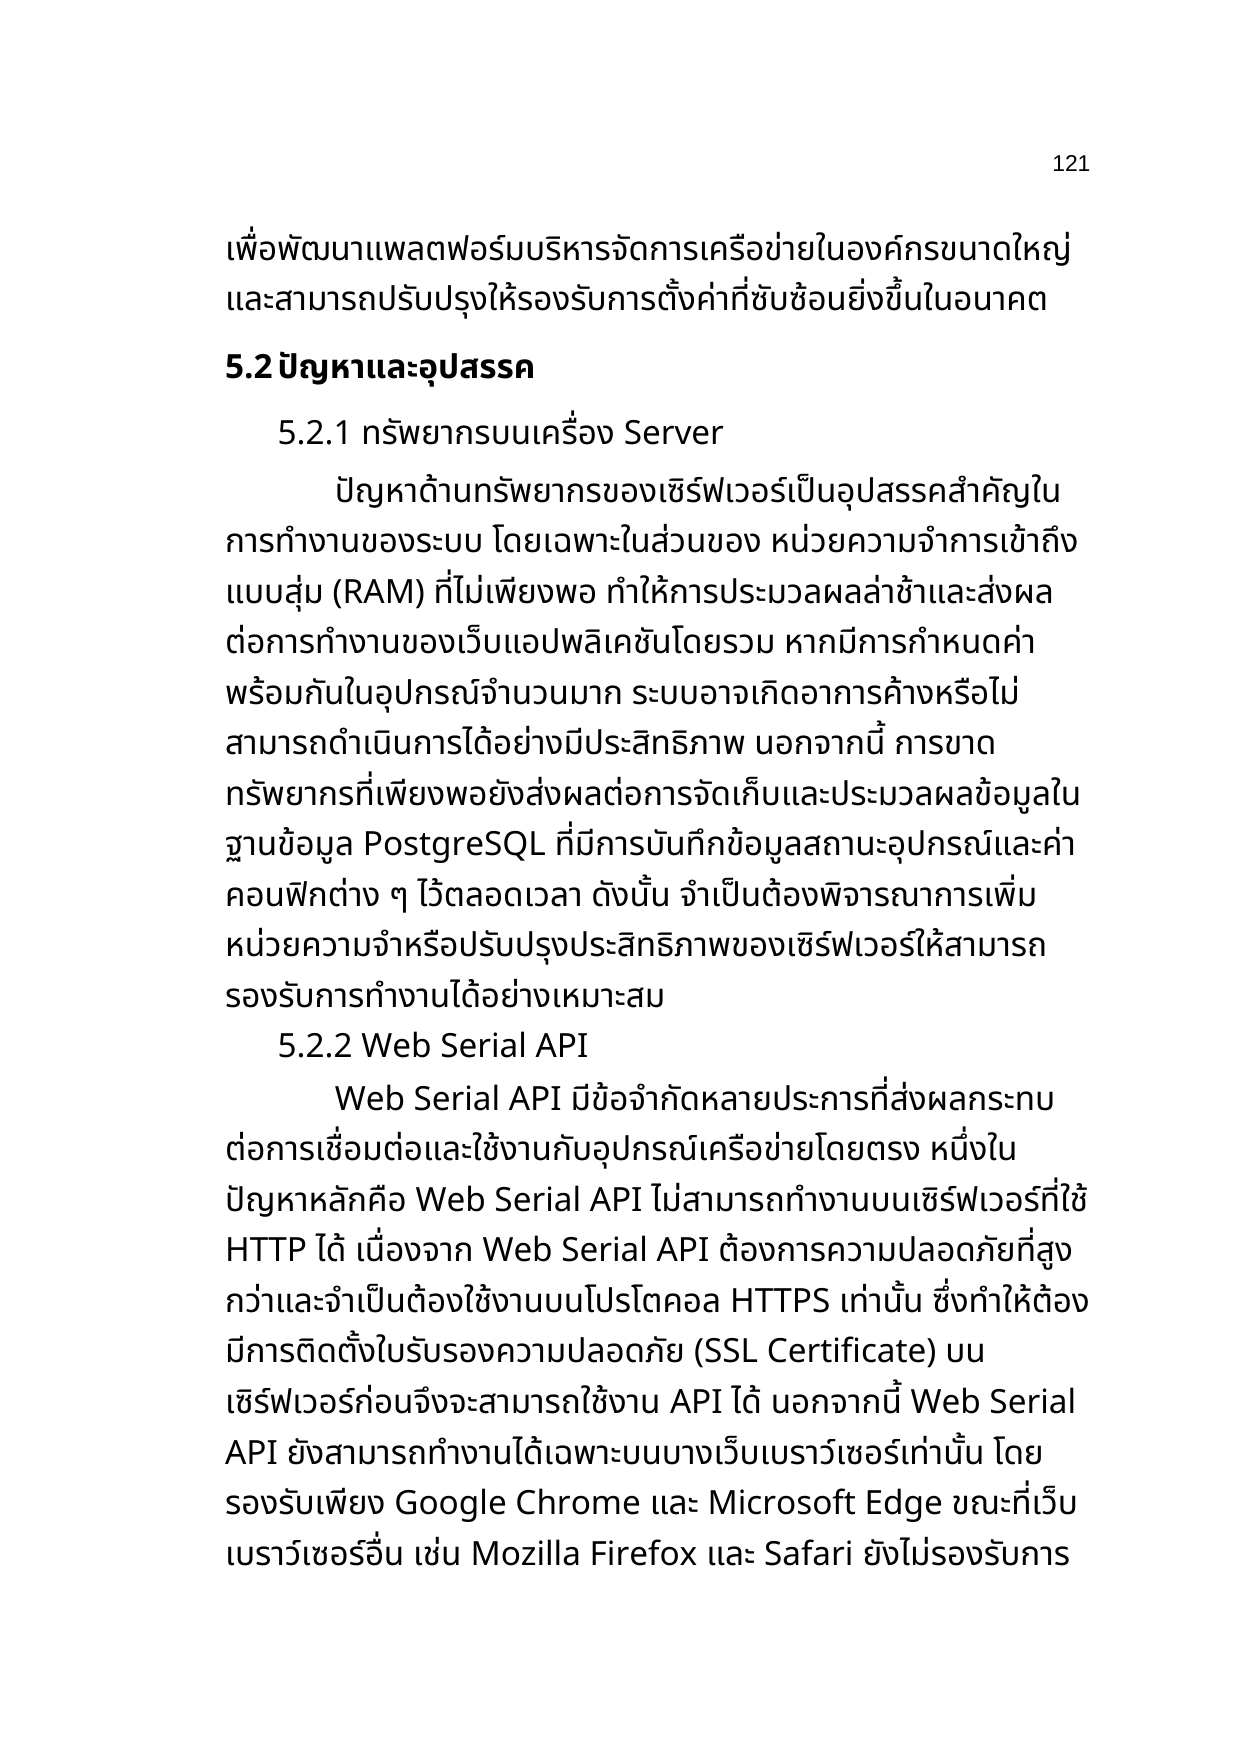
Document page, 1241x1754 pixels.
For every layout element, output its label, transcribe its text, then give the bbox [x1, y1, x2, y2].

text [225, 225, 1090, 326]
subtitle Web Serial API [225, 1022, 1090, 1067]
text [225, 1074, 1090, 1580]
text ปัญหาด้านทรัพยากรของเซิร์ฟเวอร์เป็นอุปสรรคสำคัญในการทำงานของระบบ โดยเฉพาะในส่วนของ หน่วยความจำการเข้าถึงแบบสุ่ม (RAM) ที่ไม่เพียงพอ ทำให้การประมวลผลล่าช้าและส่งผลต่อการทำงานของเว็บแอปพลิเคชันโดยรวม หากมีการกำหนดค่าพร้อมกันในอุปกรณ์จำนวนมาก ระบบอาจเกิดอาการค้างหรือไม่สามารถดำเนินการได้อย่างมีประสิทธิภาพ นอกจากนี้ การขาดทรัพยากรที่เพียงพอยังส่งผลต่อการจัดเก็บและประมวลผลข้อมูลในฐานข้อมูล PostgreSQL ที่มีการบันทึกข้อมูลสถานะอุปกรณ์และค่าคอนฟิกต่าง ๆ ไว้ตลอดเวลา ดังนั้น จำเป็นต้องพิจารณาการเพิ่มหน่วยความจำหรือปรับปรุงประสิทธิภาพของเซิร์ฟเวอร์ให้สามารถรองรับการทำงานได้อย่างเหมาะสม [225, 467, 1090, 1022]
subtitle ทรัพยากรบนเครื่อง Server [225, 409, 1090, 459]
subtitle ปัญหาและอุปสรรค [225, 342, 1090, 393]
